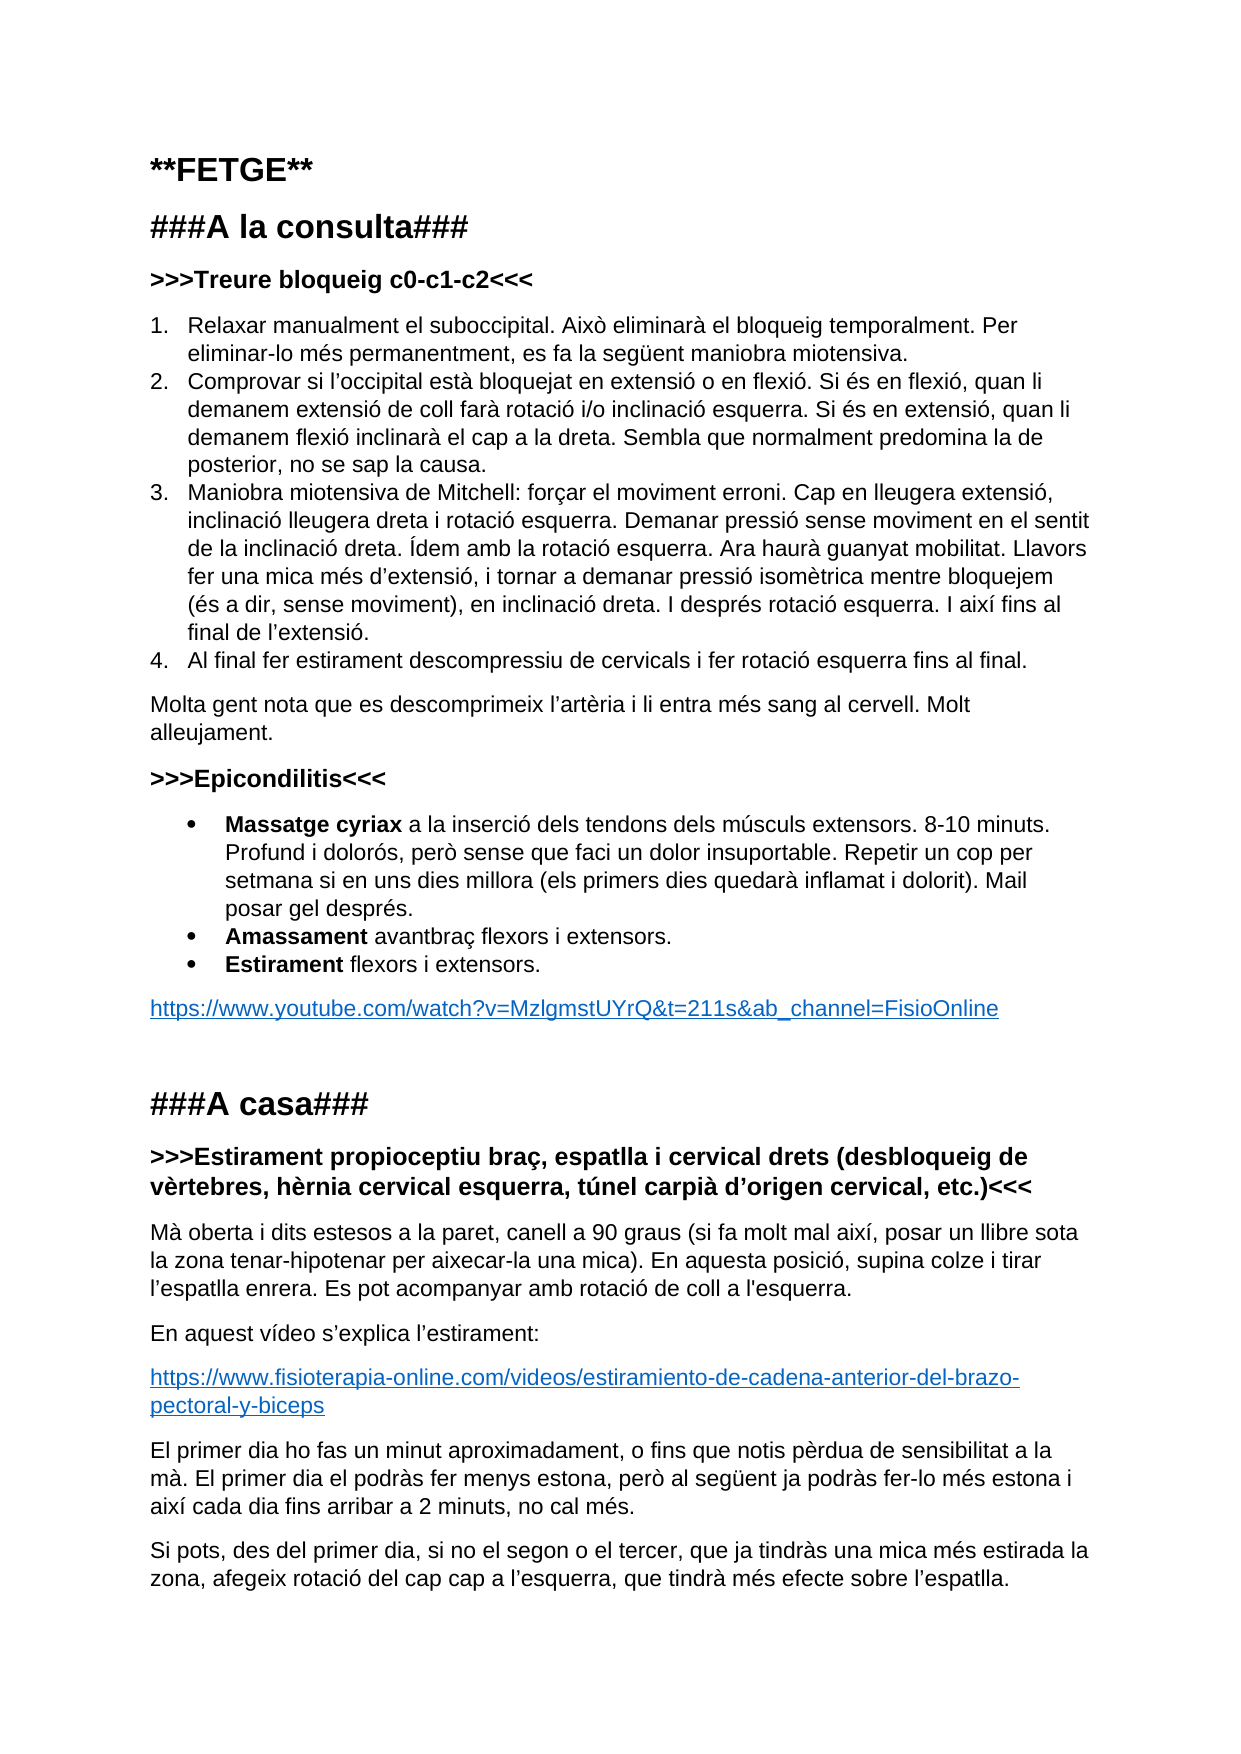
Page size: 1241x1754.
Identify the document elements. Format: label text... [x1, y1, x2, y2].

text >>>Treure bloqueig c0-c1-c2<<< [150, 265, 1090, 293]
text >>>Epicondilitis<<< [150, 764, 1090, 793]
text **FETGE** [150, 150, 1090, 188]
text https://www.youtube.com/watch?v=MzlgmstUYrQ&t=211s&ab_channel=FisioOnline [150, 995, 1090, 1022]
list Maniobra miotensiva de Mitchell: forçar el moviment erroni. Cap en lleugera extensió, inclinació lleugera dreta i rotació esquerra. Demanar pressió sense moviment en el sentit de la inclinació dreta. Ídem amb la rotació esquerra. Ara haurà guanyat mobilitat. Llavors fer una mica més d’extensió, i tornar a demanar pressió isomètrica mentre bloquejem (és a dir, sense moviment), en inclinació dreta. I després rotació esquerra. I així fins al final de l’extensió. [150, 479, 1090, 645]
text Mà oberta i dits estesos a la paret, canell a 90 graus (si fa molt mal així, posar un llibre sota la zona tenar-hipotenar per aixecar-la una mica). En aquesta posició, supina colze i tirar l’espatlla enrera. Es pot acompanyar amb rotació de coll a l'esquerra. [150, 1219, 1090, 1301]
text Si pots, des del primer dia, si no el segon o el tercer, que ja tindràs una mica més estirada la zona, afegeix rotació del cap cap a l’esquerra, que tindrà més efecte sobre l’espatlla. [150, 1537, 1090, 1591]
list Massatge cyriax a la inserció dels tendons dels músculs extensors. 8-10 minuts. Profund i dolorós, però sense que faci un dolor insuportable. Repetir un cop per setmana si en uns dies millora (els primers dies quedarà inflamat i dolorit). Mail posar gel després. [187, 811, 1090, 921]
list Relaxar manualment el suboccipital. Això eliminarà el bloqueig temporalment. Per eliminar-lo més permanentment, es fa la següent maniobra miotensiva. [150, 312, 1090, 366]
text >>>Estirament propioceptiu braç, espatlla i cervical drets (desbloqueig de vèrtebres, hèrnia cervical esquerra, túnel carpià d’origen cervical, etc.)<<< [150, 1142, 1090, 1201]
text En aquest vídeo s’explica l’estirament: [150, 1320, 1090, 1346]
text ###A casa### [150, 1084, 1090, 1123]
text https://www.fisioterapia-online.com/videos/estiramiento-de-cadena-anterior-del-brazo-pectoral-y-biceps [150, 1364, 1090, 1418]
list Comprovar si l’occipital està bloquejat en extensió o en flexió. Si és en flexió, quan li demanem extensió de coll farà rotació i/o inclinació esquerra. Si és en extensió, quan li demanem flexió inclinarà el cap a la dreta. Sembla que normalment predomina la de posterior, no se sap la causa. [150, 368, 1090, 478]
text Molta gent nota que es descomprimeix l’artèria i li entra més sang al cervell. Molt alleujament. [150, 691, 1090, 746]
list Al final fer estirament descompressiu de cervicals i fer rotació esquerra fins al final. [150, 647, 1090, 673]
list Amassament avantbraç flexors i extensors. [187, 923, 1090, 949]
list Estirament flexors i extensors. [187, 951, 1090, 977]
text ###A la consulta### [150, 207, 1090, 246]
text El primer dia ho fas un minut aproximadament, o fins que notis pèrdua de sensibilitat a la mà. El primer dia el podràs fer menys estona, però al següent ja podràs fer-lo més estona i així cada dia fins arribar a 2 minuts, no cal més. [150, 1437, 1090, 1519]
